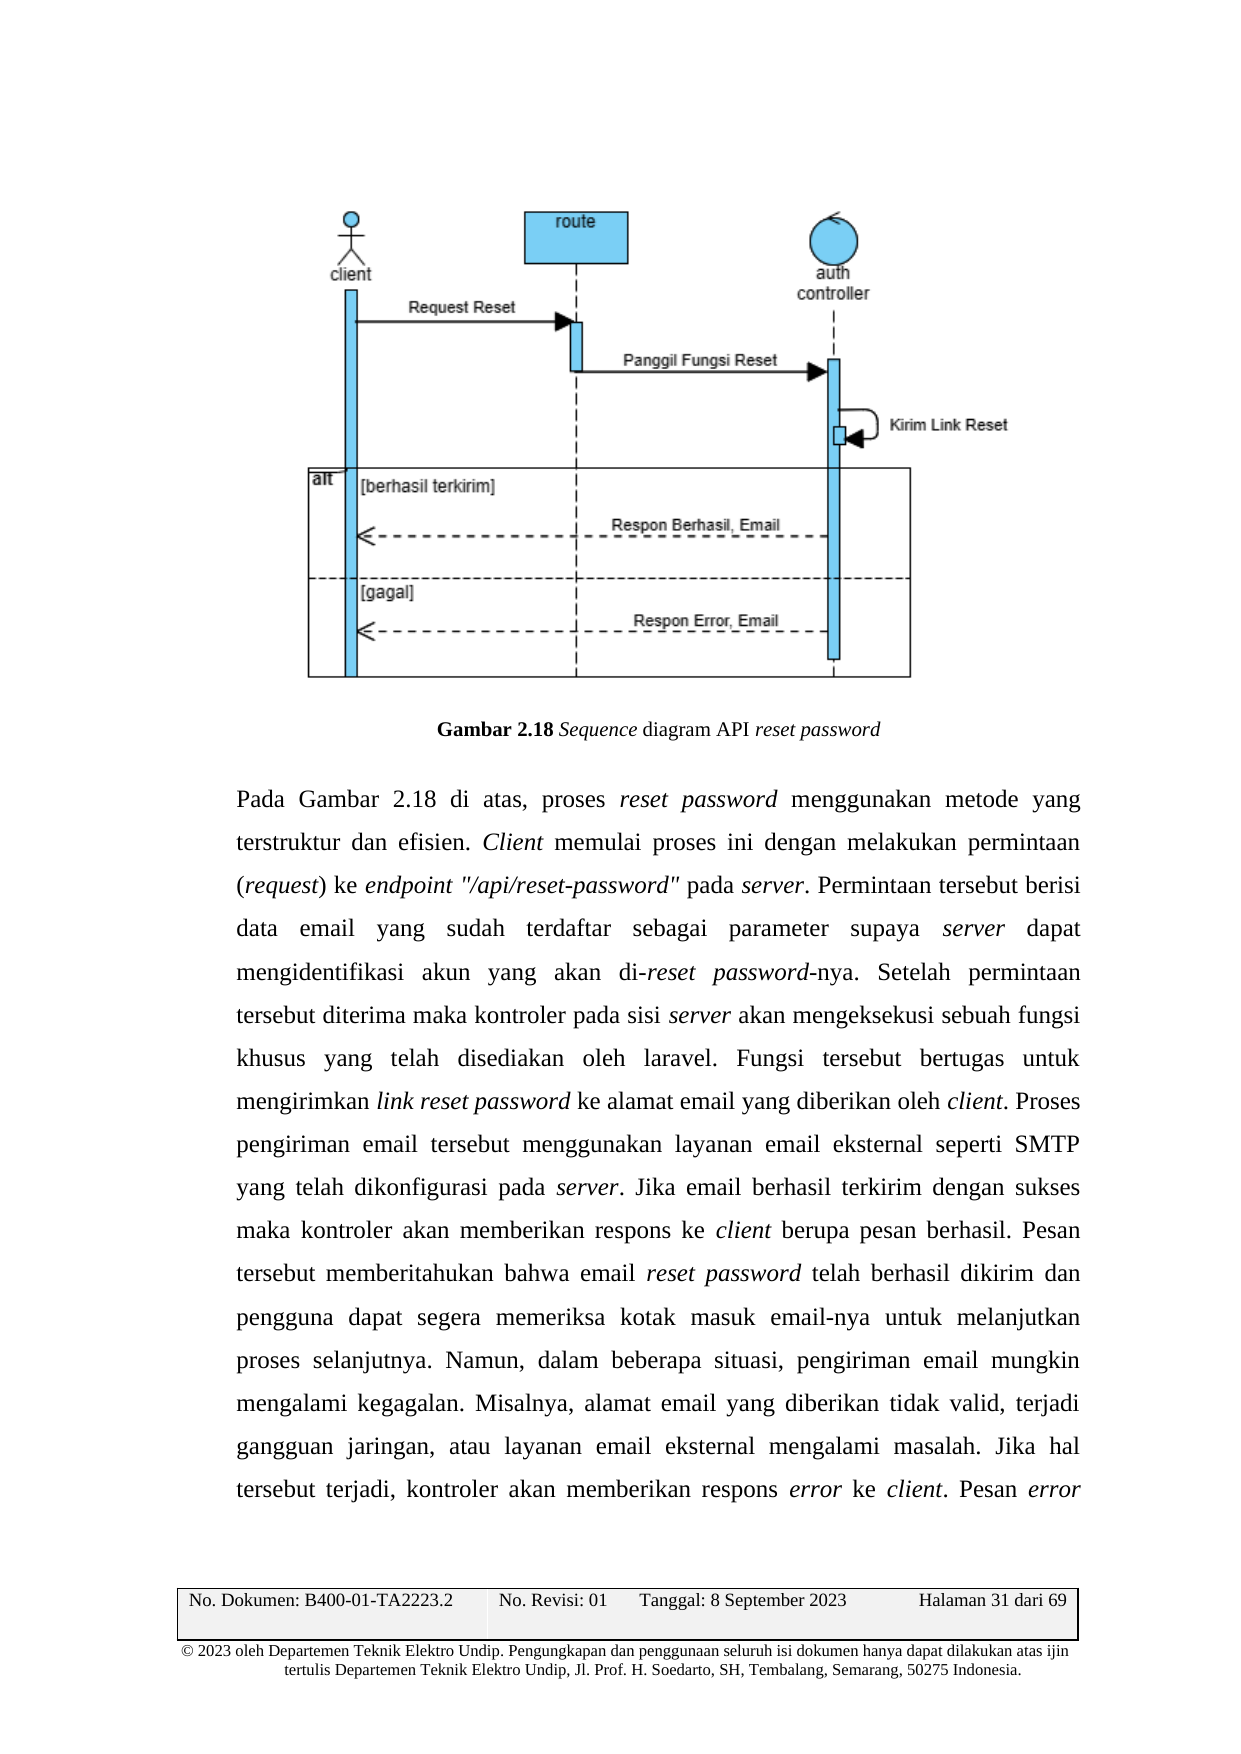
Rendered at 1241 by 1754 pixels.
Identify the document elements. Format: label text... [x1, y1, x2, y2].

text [236, 784, 1081, 1503]
text Gambar 2.18 Sequence diagram API reset password [236, 717, 1081, 741]
picture [282, 165, 1035, 703]
